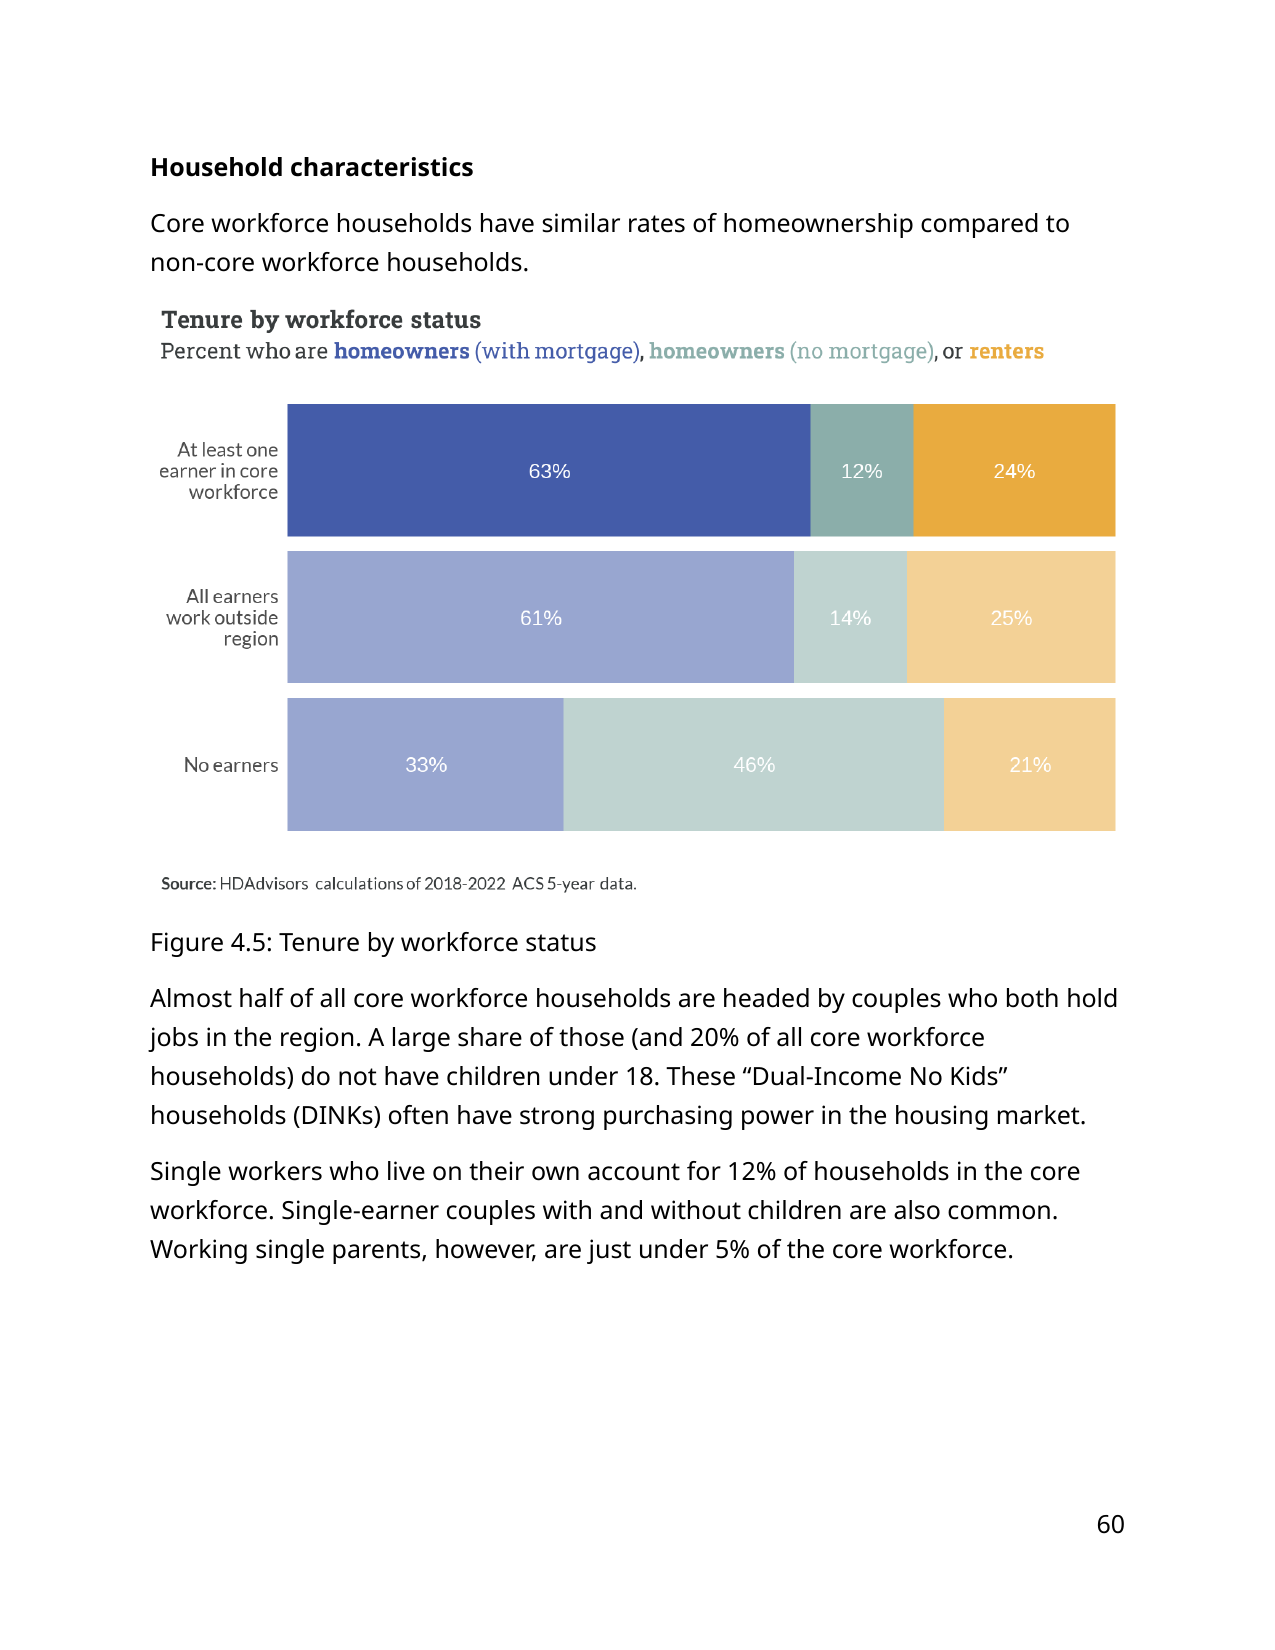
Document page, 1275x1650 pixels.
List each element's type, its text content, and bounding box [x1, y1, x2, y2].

picture [150, 300, 1125, 903]
text Figure 4.5: Tenure by workforce status [150, 925, 1125, 959]
text Household characteristics [150, 150, 1125, 184]
text Almost half of all core workforce households are headed by couples who both hold jobs in the region. A large share of those (and 20% of all core workforce households) do not have children under 18. These “Dual-Income No Kids” households (DINKs) often have strong purchasing power in the housing market. [150, 981, 1125, 1132]
text Single workers who live on their own account for 12% of households in the core workforce. Single-earner couples with and without children are also common. Working single parents, however, are just under 5% of the core workforce. [150, 1154, 1125, 1266]
text Core workforce households have similar rates of homeownership compared to non-core workforce households. [150, 206, 1125, 279]
